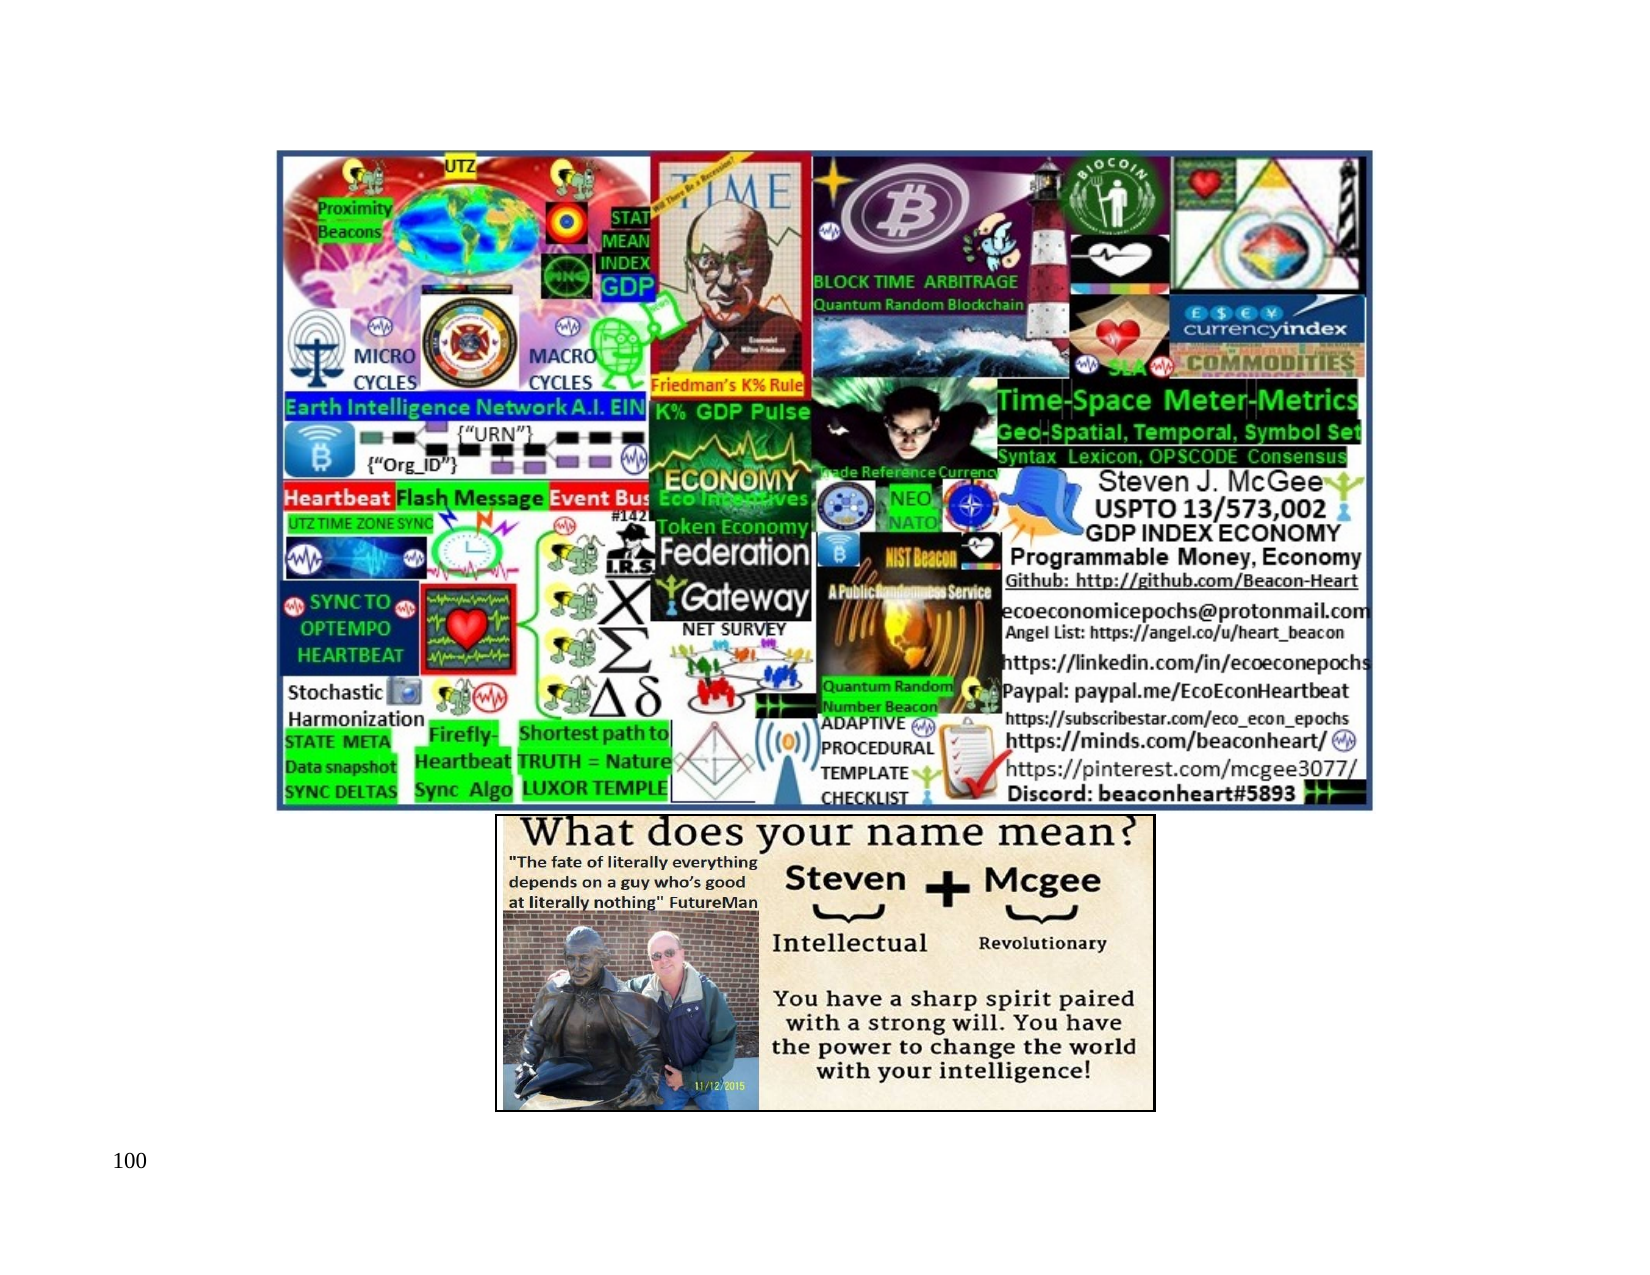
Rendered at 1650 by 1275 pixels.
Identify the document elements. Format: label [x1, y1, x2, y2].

picture [274, 150, 1376, 814]
picture [497, 816, 1153, 1110]
